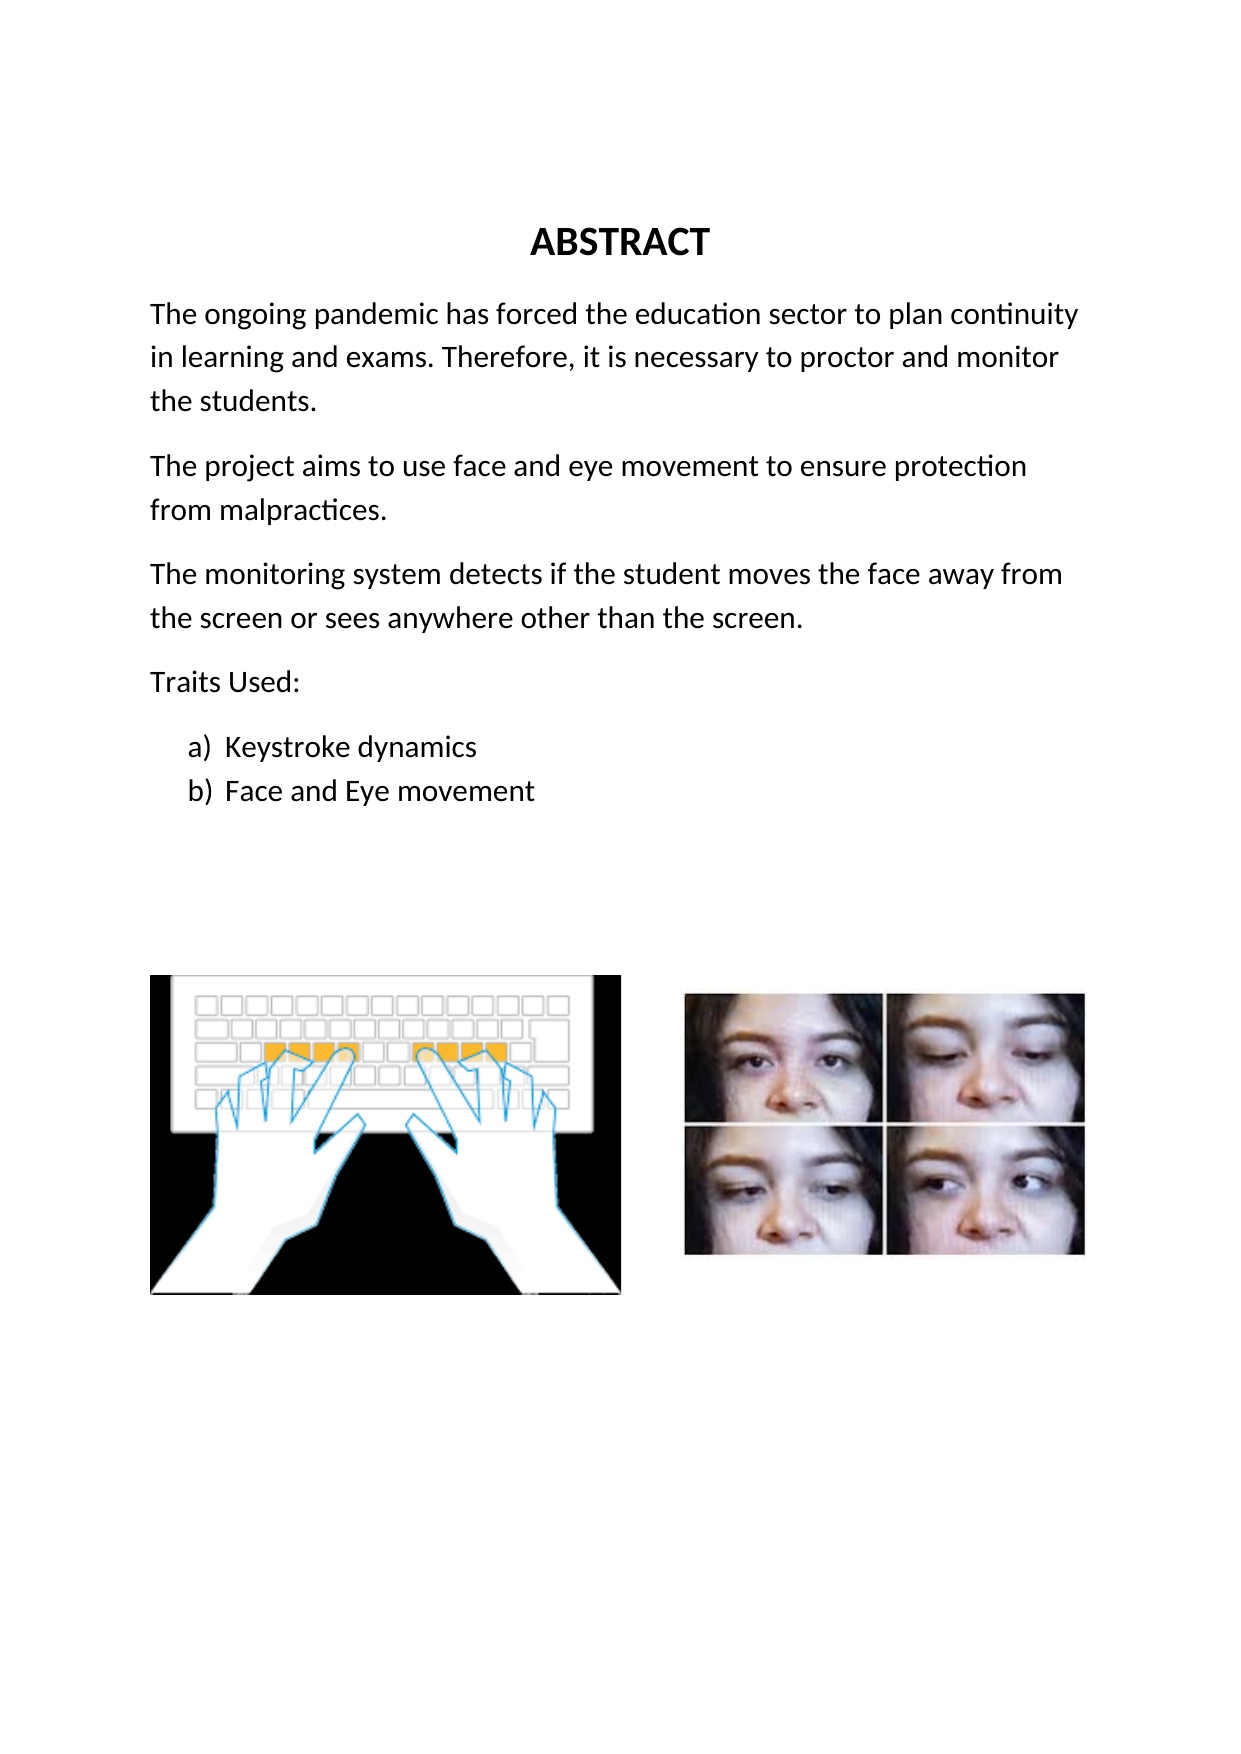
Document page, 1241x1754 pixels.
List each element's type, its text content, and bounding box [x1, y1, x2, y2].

text The monitoring system detects if the student moves the face away from the screen or sees anywhere other than the screen. [150, 554, 1090, 636]
picture [679, 988, 1091, 1261]
text The project aims to use face and eye movement to ensure protection from malpractices. [150, 446, 1090, 528]
list Face and Eye movement [187, 771, 1090, 809]
text The ongoing pandemic has forced the education sector to plan continuity in learning and exams. Therefore, it is necessary to proctor and monitor the students. [150, 294, 1090, 419]
list Keystroke dynamics [187, 727, 1090, 765]
text Traits Used: [150, 663, 1090, 701]
picture [150, 975, 622, 1295]
text ABSTRACT [150, 214, 1090, 265]
